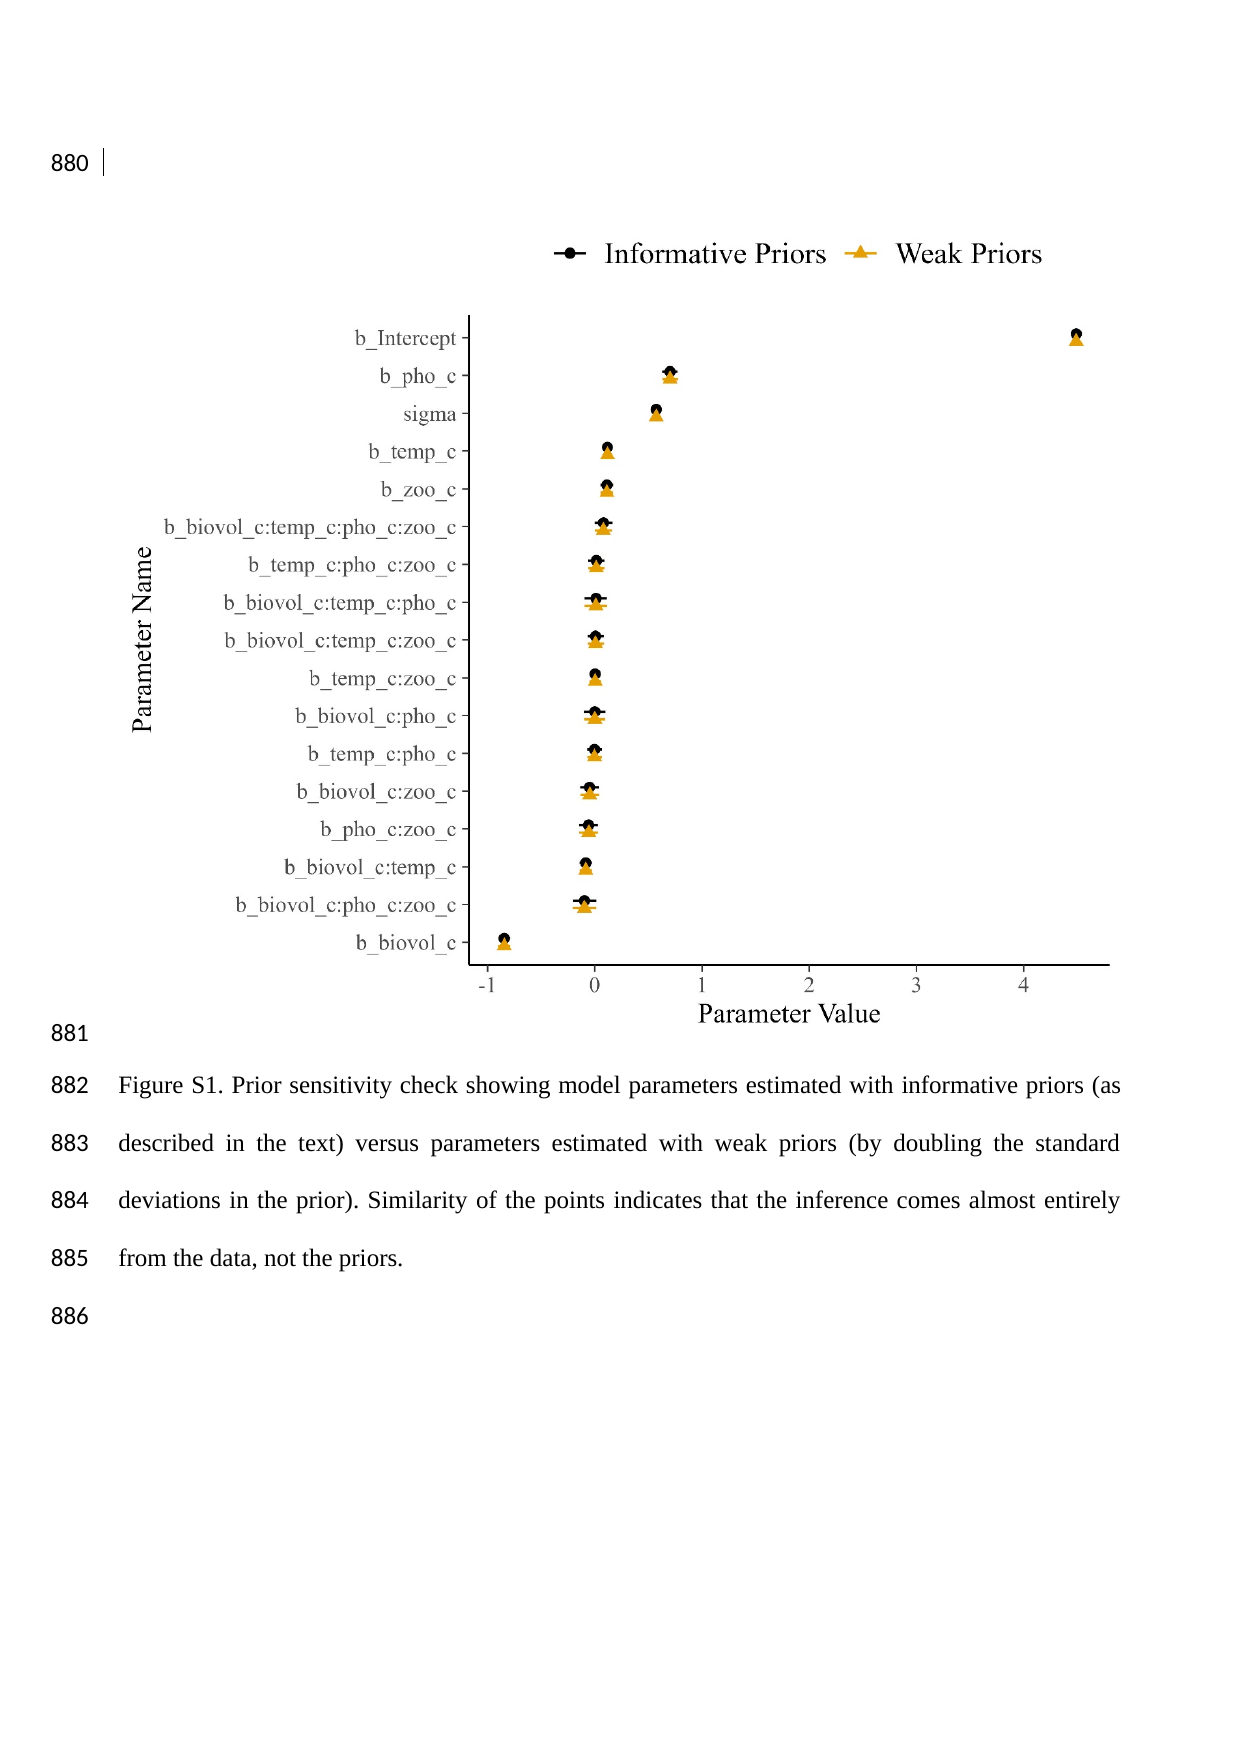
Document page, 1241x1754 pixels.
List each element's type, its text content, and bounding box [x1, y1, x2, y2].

picture [118, 205, 1123, 1042]
text Figure S1. Prior sensitivity check showing model parameters estimated with informative priors (as described in the text) versus parameters estimated with weak priors (by doubling the standard deviations in the prior). Similarity of the points indicates that the inference comes almost entirely from the data, not the priors. [118, 1071, 1122, 1272]
